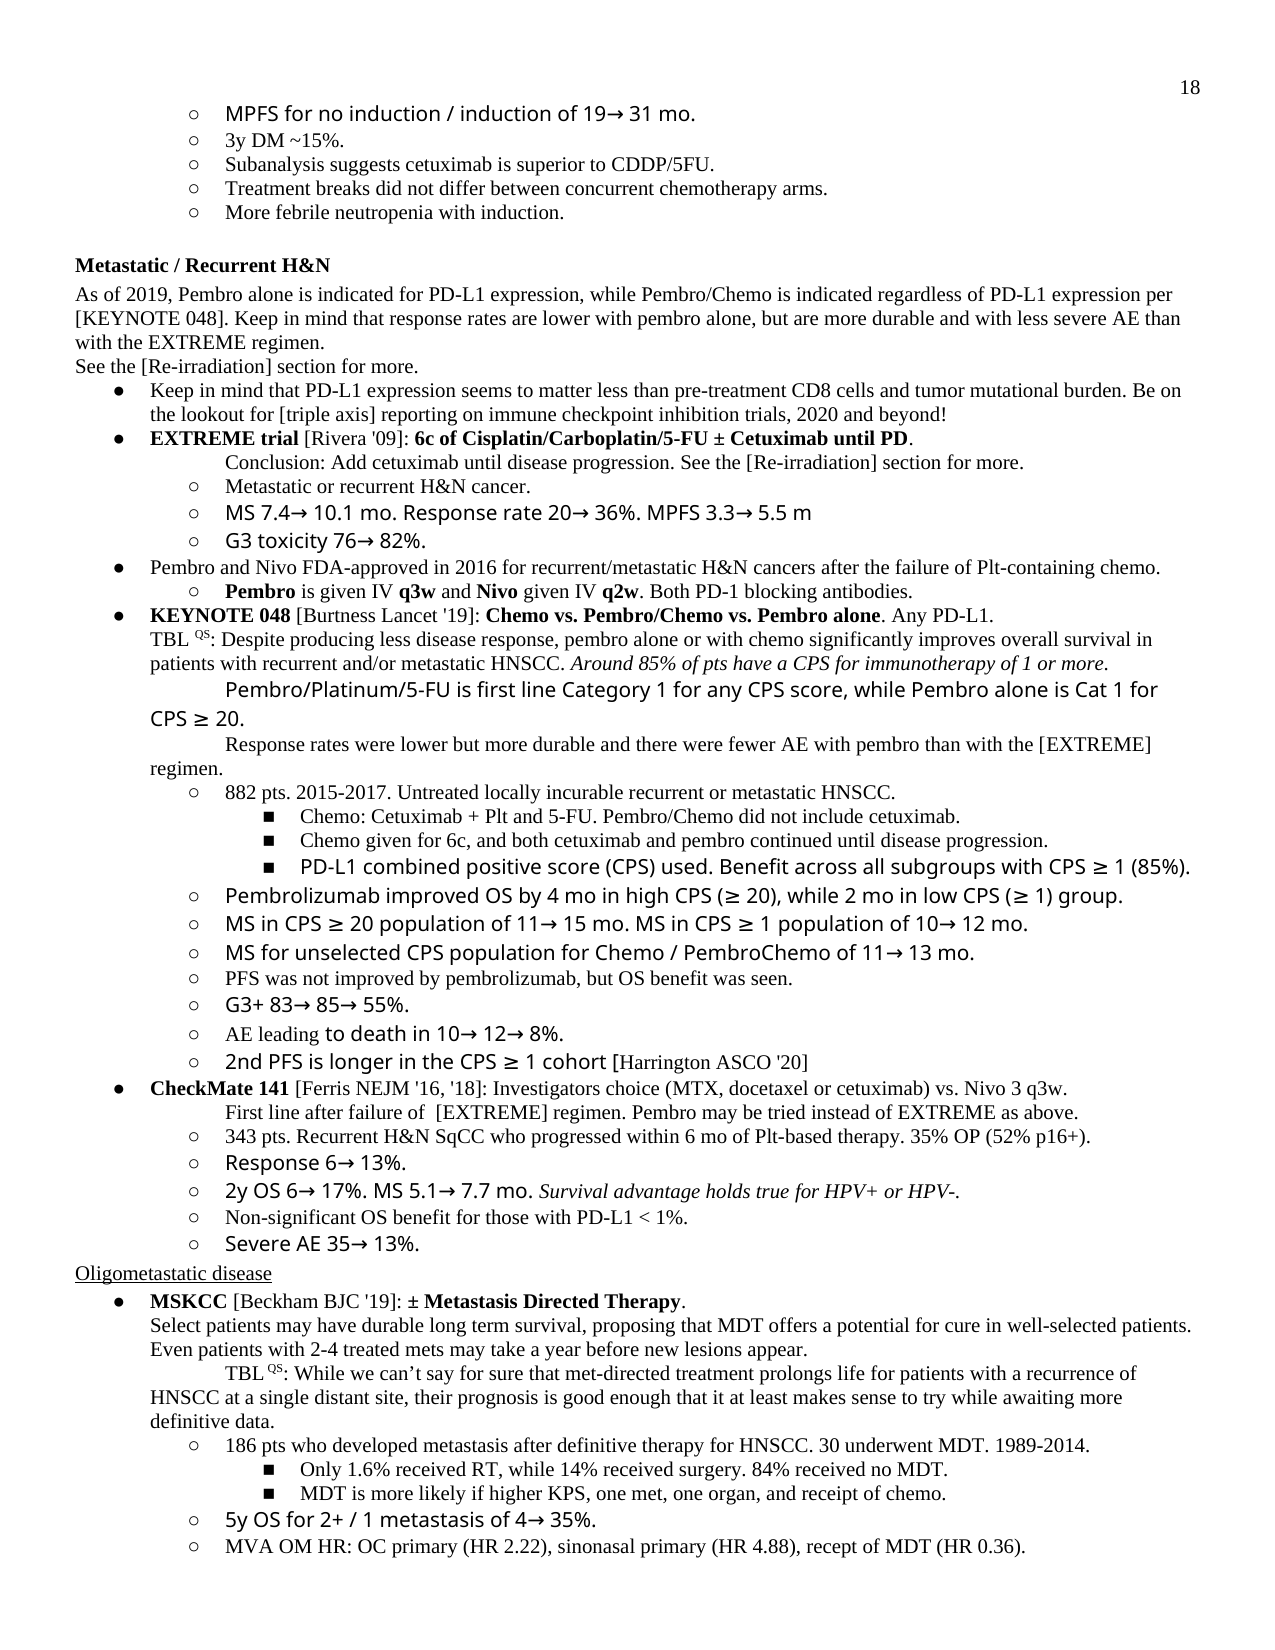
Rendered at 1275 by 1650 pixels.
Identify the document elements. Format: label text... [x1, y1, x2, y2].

text First line after failure of [EXTREME] regimen. Pembro may be tried instead of EXTREME as above. [150, 1099, 1200, 1124]
text Pembro/Platinum/5-FU is first line Category 1 for any CPS score, while Pembro alone is Cat 1 for CPS ≥ 20. [150, 675, 1200, 732]
subtitle Metastatic / Recurrent H&N [75, 253, 1200, 277]
list 5y OS for 2+ / 1 metastasis of 4→ 35%. [187, 1505, 1200, 1534]
list MS for unselected CPS population for Chemo / PembroChemo of 11→ 13 mo. [187, 938, 1200, 966]
list PD-L1 combined positive score (CPS) used. Benefit across all subgroups with CPS ≥ 1 (85%). [262, 852, 1200, 881]
list MVA OM HR: OC primary (HR 2.22), sinonasal primary (HR 4.88), recept of MDT (HR 0.36). [187, 1534, 1200, 1558]
text As of 2019, Pembro alone is indicated for PD-L1 expression, while Pembro/Chemo is indicated regardless of PD-L1 expression per [KEYNOTE 048]. Keep in mind that response rates are lower with pembro alone, but are more durable and with less severe AE than with the EXTREME regimen. [75, 281, 1200, 354]
list Metastatic or recurrent H&N cancer. [187, 474, 1200, 498]
list EXTREME trial [Rivera '09]: 6c of Cisplatin/Carboplatin/5-FU ± Cetuximab until PD. [112, 426, 1200, 450]
list Response 6→ 13%. [187, 1148, 1200, 1176]
list G3+ 83→ 85→ 55%. [187, 990, 1200, 1019]
list Non-significant OS benefit for those with PD-L1 < 1%. [187, 1204, 1200, 1229]
text See the [Re-irradiation] section for more. [75, 354, 1200, 378]
list KEYNOTE 048 [Burtness Lancet '19]: Chemo vs. Pembro/Chemo vs. Pembro alone. Any PD-L1. TBL QS: Despite producing less disease response, pembro alone or with chemo significantly improves overall survival in patients with recurrent and/or metastatic HNSCC. Around 85% of pts have a CPS for immunotherapy of 1 or more. [112, 603, 1200, 675]
list CheckMate 141 [Ferris NEJM '16, '18]: Investigators choice (MTX, docetaxel or cetuximab) vs. Nivo 3 q3w. [112, 1076, 1200, 1099]
list MPFS for no induction / induction of 19→ 31 mo. [187, 99, 1200, 127]
list Severe AE 35→ 13%. [187, 1229, 1200, 1257]
subtitle Oligometastatic disease [75, 1261, 1200, 1285]
list Pembro is given IV q3w and Nivo given IV q2w. Both PD-1 blocking antibodies. [187, 579, 1200, 603]
list 343 pts. Recurrent H&N SqCC who progressed within 6 mo of Plt-based therapy. 35% OP (52% p16+). [187, 1124, 1200, 1148]
text Conclusion: Add cetuximab until disease progression. See the [Re-irradiation] section for more. [150, 450, 1200, 474]
list MDT is more likely if higher KPS, one met, one organ, and receipt of chemo. [262, 1481, 1200, 1505]
list Treatment breaks did not differ between concurrent chemotherapy arms. [187, 176, 1200, 200]
list AE leading to death in 10→ 12→ 8%. [187, 1019, 1200, 1047]
list Pembrolizumab improved OS by 4 mo in high CPS (≥ 20), while 2 mo in low CPS (≥ 1) group. [187, 881, 1200, 909]
list Chemo: Cetuximab + Plt and 5-FU. Pembro/Chemo did not include cetuximab. [262, 804, 1200, 828]
list Chemo given for 6c, and both cetuximab and pembro continued until disease progression. [262, 828, 1200, 852]
text Response rates were lower but more durable and there were fewer AE with pembro than with the [EXTREME] regimen. [150, 732, 1200, 780]
list Subanalysis suggests cetuximab is superior to CDDP/5FU. [187, 152, 1200, 176]
list MSKCC [Beckham BJC '19]: ± Metastasis Directed Therapy. Select patients may have durable long term survival, proposing that MDT offers a potential for cure in well-selected patients. Even patients with 2-4 treated mets may take a year before new lesions appear. [112, 1289, 1200, 1361]
list Pembro and Nivo FDA-approved in 2016 for recurrent/metastatic H&N cancers after the failure of Plt-containing chemo. [112, 555, 1200, 579]
text TBL QS: While we can’t say for sure that met-directed treatment prolongs life for patients with a recurrence of HNSCC at a single distant site, their prognosis is good enough that it at least makes sense to try while awaiting more definitive data. [150, 1361, 1200, 1433]
list MS in CPS ≥ 20 population of 11→ 15 mo. MS in CPS ≥ 1 population of 10→ 12 mo. [187, 909, 1200, 938]
list 3y DM ~15%. [187, 127, 1200, 152]
list 2y OS 6→ 17%. MS 5.1→ 7.7 mo. Survival advantage holds true for HPV+ or HPV-. [187, 1176, 1200, 1204]
list PFS was not improved by pembrolizumab, but OS benefit was seen. [187, 966, 1200, 990]
list 882 pts. 2015-2017. Untreated locally incurable recurrent or metastatic HNSCC. [187, 780, 1200, 804]
list More febrile neutropenia with induction. [187, 200, 1200, 224]
list 2nd PFS is longer in the CPS ≥ 1 cohort [Harrington ASCO '20] [187, 1047, 1200, 1076]
list 186 pts who developed metastasis after definitive therapy for HNSCC. 30 underwent MDT. 1989-2014. [187, 1433, 1200, 1457]
list G3 toxicity 76→ 82%. [187, 526, 1200, 555]
list Keep in mind that PD-L1 expression seems to matter less than pre-treatment CD8 cells and tumor mutational burden. Be on the lookout for [triple axis] reporting on immune checkpoint inhibition trials, 2020 and beyond! [112, 378, 1200, 426]
list Only 1.6% received RT, while 14% received surgery. 84% received no MDT. [262, 1457, 1200, 1481]
list MS 7.4→ 10.1 mo. Response rate 20→ 36%. MPFS 3.3→ 5.5 m [187, 498, 1200, 526]
